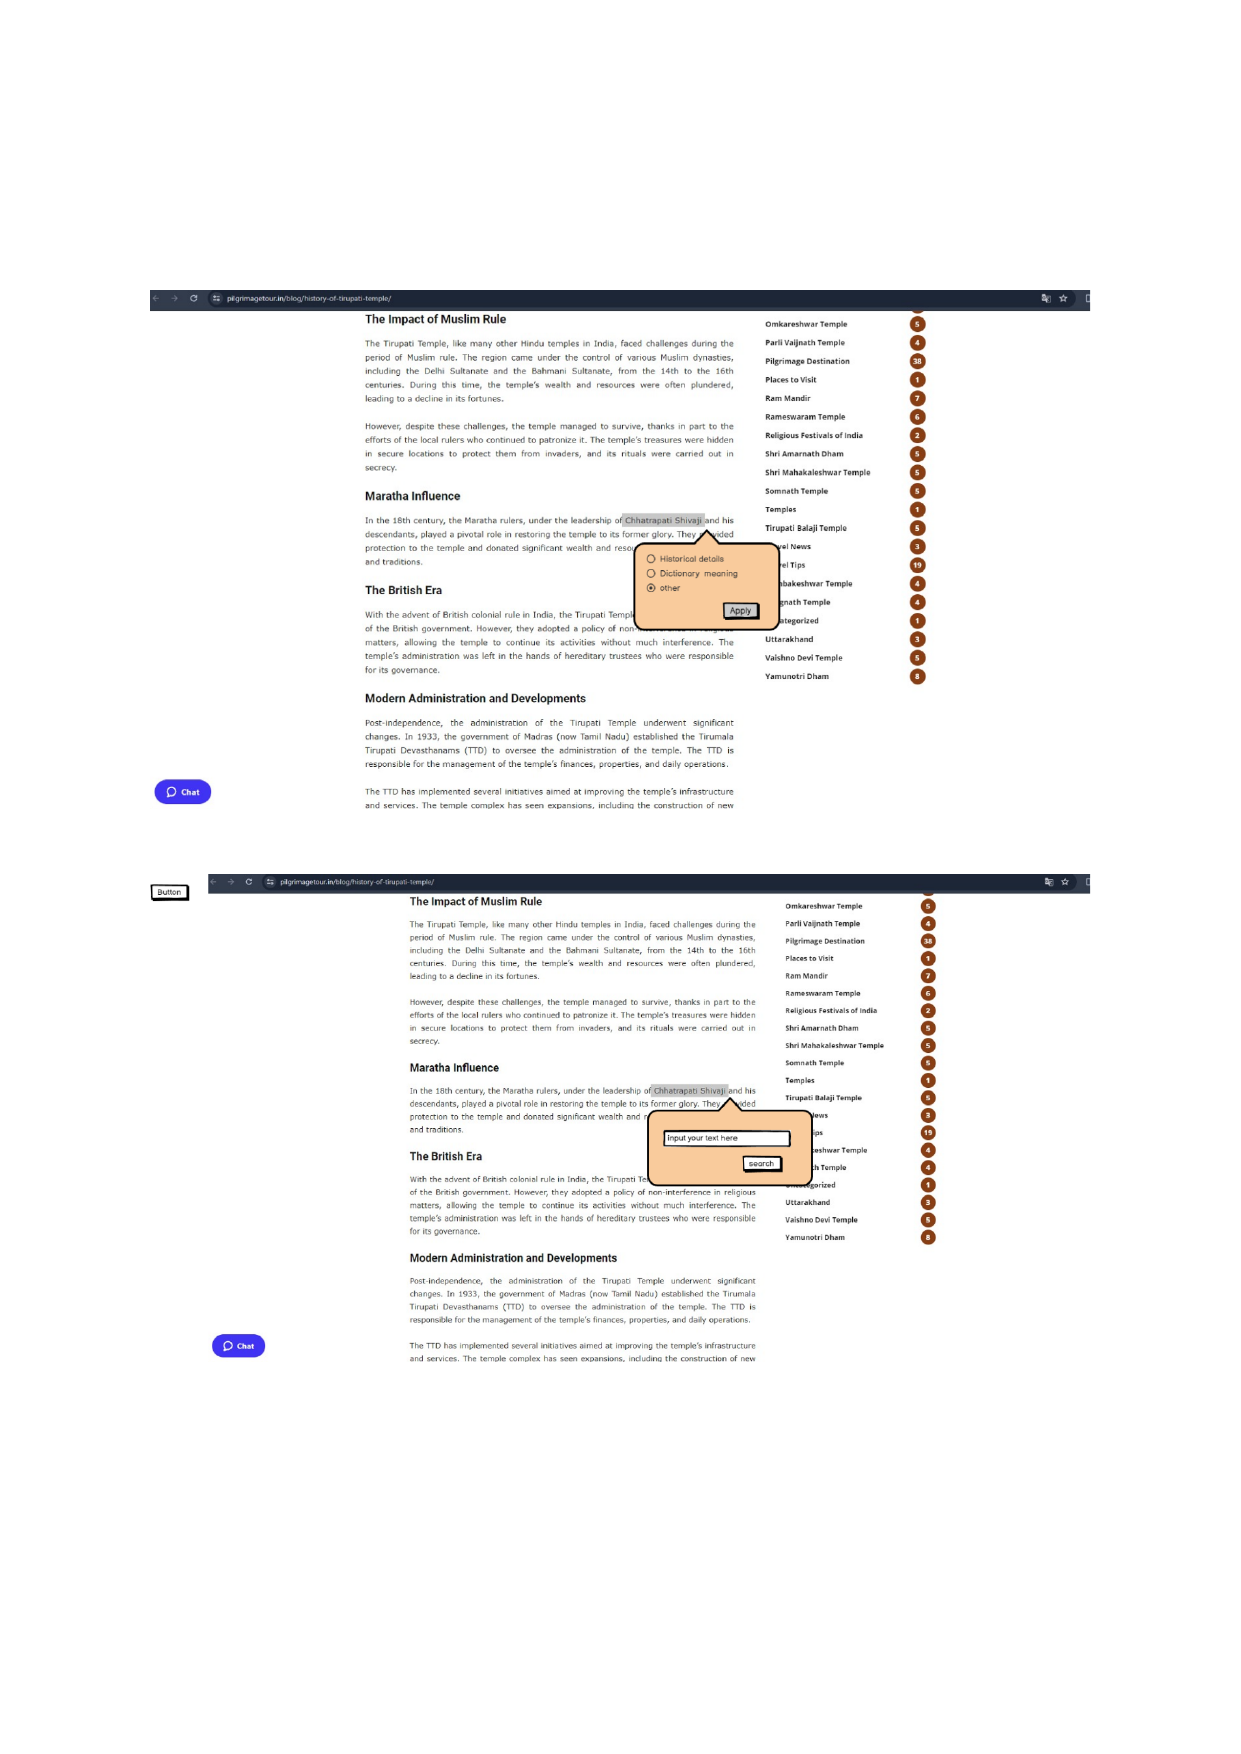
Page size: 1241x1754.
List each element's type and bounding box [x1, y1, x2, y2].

picture [150, 874, 1091, 1362]
picture [150, 290, 1091, 809]
